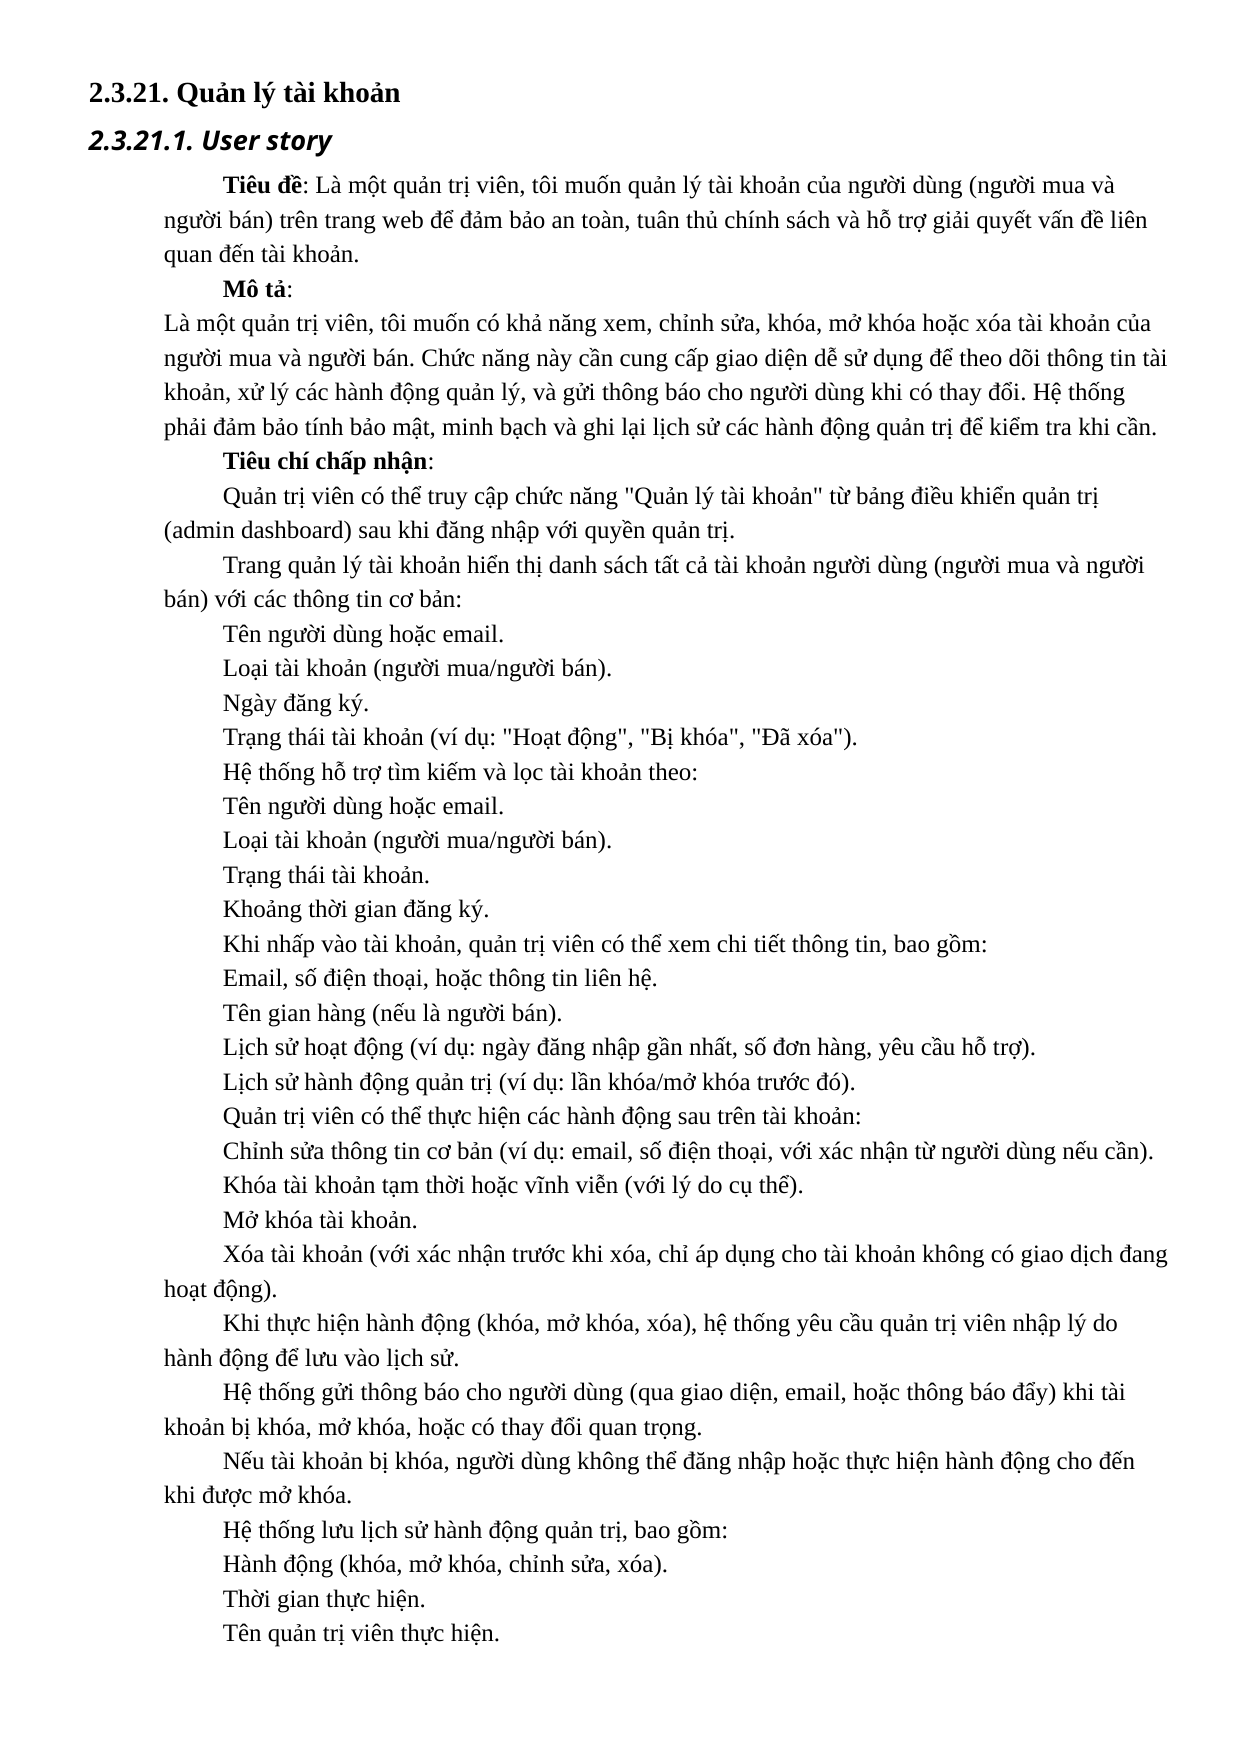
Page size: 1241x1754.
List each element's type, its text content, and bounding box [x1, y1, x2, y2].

list Loại tài khoản (người mua/người bán). [164, 826, 1169, 854]
subtitle User story [89, 121, 1169, 158]
list Nếu tài khoản bị khóa, người dùng không thể đăng nhập hoặc thực hiện hành động cho đến khi được mở khóa. [164, 1446, 1169, 1509]
list Quản trị viên có thể thực hiện các hành động sau trên tài khoản: [164, 1101, 1169, 1130]
list Xóa tài khoản (với xác nhận trước khi xóa, chỉ áp dụng cho tài khoản không có giao dịch đang hoạt động). [164, 1239, 1169, 1302]
list Email, số điện thoại, hoặc thông tin liên hệ. [164, 963, 1169, 992]
list Trang quản lý tài khoản hiển thị danh sách tất cả tài khoản người dùng (người mua và người bán) với các thông tin cơ bản: [164, 550, 1169, 613]
list Trạng thái tài khoản. [164, 860, 1169, 889]
list Khi thực hiện hành động (khóa, mở khóa, xóa), hệ thống yêu cầu quản trị viên nhập lý do hành động để lưu vào lịch sử. [164, 1308, 1169, 1371]
list Tiêu chí chấp nhận: [164, 446, 1169, 475]
list Tên gian hàng (nếu là người bán). [164, 998, 1169, 1027]
list Loại tài khoản (người mua/người bán). [164, 653, 1169, 682]
list Khóa tài khoản tạm thời hoặc vĩnh viễn (với lý do cụ thể). [164, 1170, 1169, 1199]
list Tên người dùng hoặc email. [164, 791, 1169, 820]
list Quản trị viên có thể truy cập chức năng "Quản lý tài khoản" từ bảng điều khiển quản trị (admin dashboard) sau khi đăng nhập với quyền quản trị. [164, 481, 1169, 544]
list Hệ thống hỗ trợ tìm kiếm và lọc tài khoản theo: [164, 757, 1169, 785]
list Trạng thái tài khoản (ví dụ: "Hoạt động", "Bị khóa", "Đã xóa"). [164, 722, 1169, 751]
list Hệ thống lưu lịch sử hành động quản trị, bao gồm: [164, 1515, 1169, 1544]
subtitle Quản lý tài khoản [89, 75, 1169, 108]
list Tiêu đề: Là một quản trị viên, tôi muốn quản lý tài khoản của người dùng (người mua và người bán) trên trang web để đảm bảo an toàn, tuân thủ chính sách và hỗ trợ giải quyết vấn đề liên quan đến tài khoản. [164, 170, 1169, 268]
list Lịch sử hành động quản trị (ví dụ: lần khóa/mở khóa trước đó). [164, 1067, 1169, 1096]
list Hệ thống gửi thông báo cho người dùng (qua giao diện, email, hoặc thông báo đẩy) khi tài khoản bị khóa, mở khóa, hoặc có thay đổi quan trọng. [164, 1377, 1169, 1440]
list Khoảng thời gian đăng ký. [164, 894, 1169, 923]
list Hành động (khóa, mở khóa, chỉnh sửa, xóa). [164, 1549, 1169, 1578]
list Ngày đăng ký. [164, 688, 1169, 716]
list Thời gian thực hiện. [164, 1584, 1169, 1613]
list Tên quản trị viên thực hiện. [164, 1618, 1169, 1647]
list Mô tả: Là một quản trị viên, tôi muốn có khả năng xem, chỉnh sửa, khóa, mở khóa hoặc xóa tài khoản của người mua và người bán. Chức năng này cần cung cấp giao diện dễ sử dụng để theo dõi thông tin tài khoản, xử lý các hành động quản lý, và gửi thông báo cho người dùng khi có thay đổi. Hệ thống phải đảm bảo tính bảo mật, minh bạch và ghi lại lịch sử các hành động quản trị để kiểm tra khi cần. [164, 274, 1169, 441]
list Chỉnh sửa thông tin cơ bản (ví dụ: email, số điện thoại, với xác nhận từ người dùng nếu cần). [164, 1136, 1169, 1164]
list Mở khóa tài khoản. [164, 1205, 1169, 1233]
list Tên người dùng hoặc email. [164, 619, 1169, 647]
list Khi nhấp vào tài khoản, quản trị viên có thể xem chi tiết thông tin, bao gồm: [164, 929, 1169, 958]
list Lịch sử hoạt động (ví dụ: ngày đăng nhập gần nhất, số đơn hàng, yêu cầu hỗ trợ). [164, 1032, 1169, 1061]
